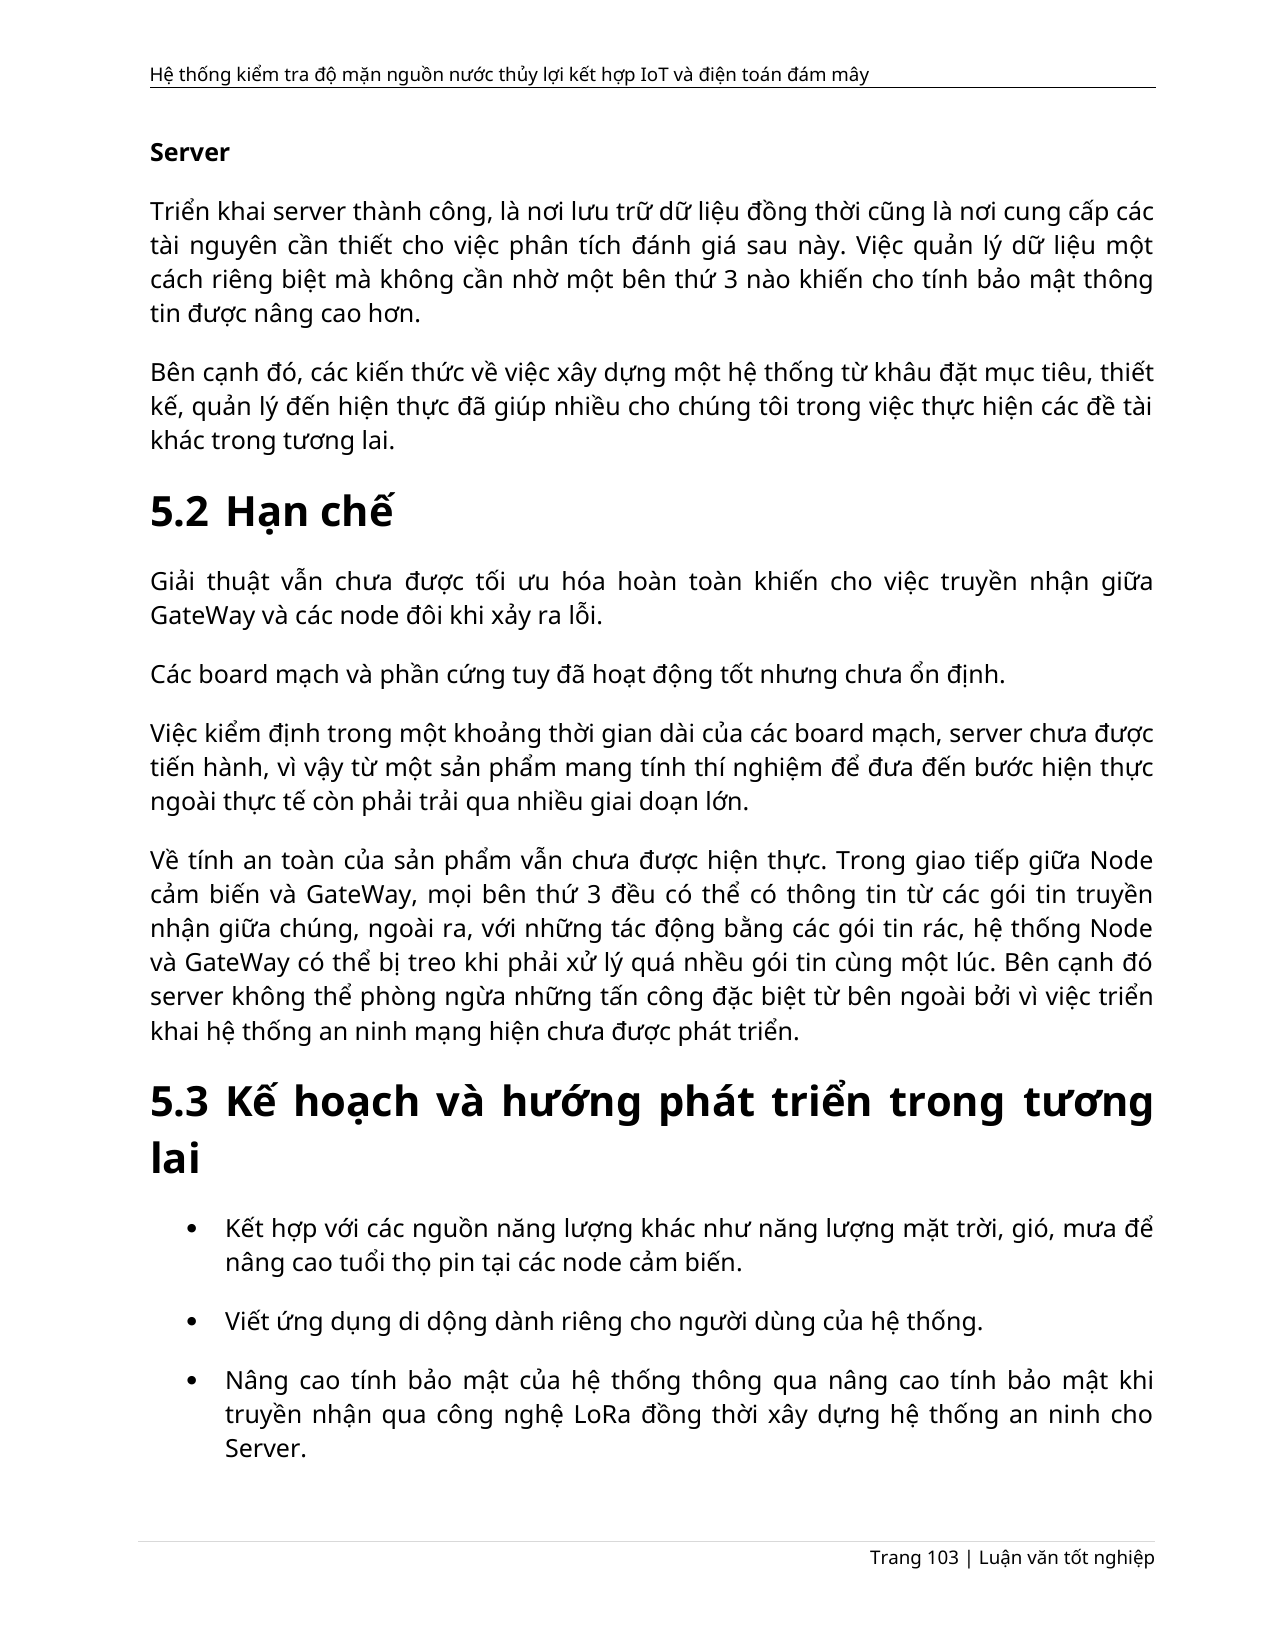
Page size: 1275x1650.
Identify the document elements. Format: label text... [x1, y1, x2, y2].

list Nâng cao tính bảo mật của hệ thống thông qua nâng cao tính bảo mật khi truyền nhận qua công nghệ LoRa đồng thời xây dựng hệ thống an ninh cho Server. [187, 1363, 1155, 1465]
text Triển khai server thành công, là nơi lưu trữ dữ liệu đồng thời cũng là nơi cung cấp các tài nguyên cần thiết cho việc phân tích đánh giá sau này. Việc quản lý dữ liệu một cách riêng biệt mà không cần nhờ một bên thứ 3 nào khiến cho tính bảo mật thông tin được nâng cao hơn. [150, 193, 1155, 329]
text Việc kiểm định trong một khoảng thời gian dài của các board mạch, server chưa được tiến hành, vì vậy từ một sản phẩm mang tính thí nghiệm để đưa đến bước hiện thực ngoài thực tế còn phải trải qua nhiều giai doạn lớn. [150, 716, 1155, 818]
subtitle 5.2 Hạn chế [150, 482, 1155, 538]
text Các board mạch và phần cứng tuy đã hoạt động tốt nhưng chưa ổn định. [150, 657, 1155, 691]
list Kết hợp với các nguồn năng lượng khác như năng lượng mặt trời, gió, mưa để nâng cao tuổi thọ pin tại các node cảm biến. [187, 1211, 1155, 1279]
text Bên cạnh đó, các kiến thức về việc xây dựng một hệ thống từ khâu đặt mục tiêu, thiết kế, quản lý đến hiện thực đã giúp nhiều cho chúng tôi trong việc thực hiện các đề tài khác trong tương lai. [150, 354, 1155, 457]
text Giải thuật vẫn chưa được tối ưu hóa hoàn toàn khiến cho việc truyền nhận giữa GateWay và các node đôi khi xảy ra lỗi. [150, 563, 1155, 632]
list Viết ứng dụng di dộng dành riêng cho người dùng của hệ thống. [187, 1304, 1155, 1338]
subtitle 5.3 Kế hoạch và hướng phát triển trong tương lai [150, 1072, 1155, 1186]
text Server [150, 134, 1155, 168]
text Về tính an toàn của sản phẩm vẫn chưa được hiện thực. Trong giao tiếp giữa Node cảm biến và GateWay, mọi bên thứ 3 đều có thể có thông tin từ các gói tin truyền nhận giữa chúng, ngoài ra, với những tác động bằng các gói tin rác, hệ thống Node và GateWay có thể bị treo khi phải xử lý quá nhều gói tin cùng một lúc. Bên cạnh đó server không thể phòng ngừa những tấn công đặc biệt từ bên ngoài bởi vì việc triển khai hệ thống an ninh mạng hiện chưa được phát triển. [150, 843, 1155, 1047]
